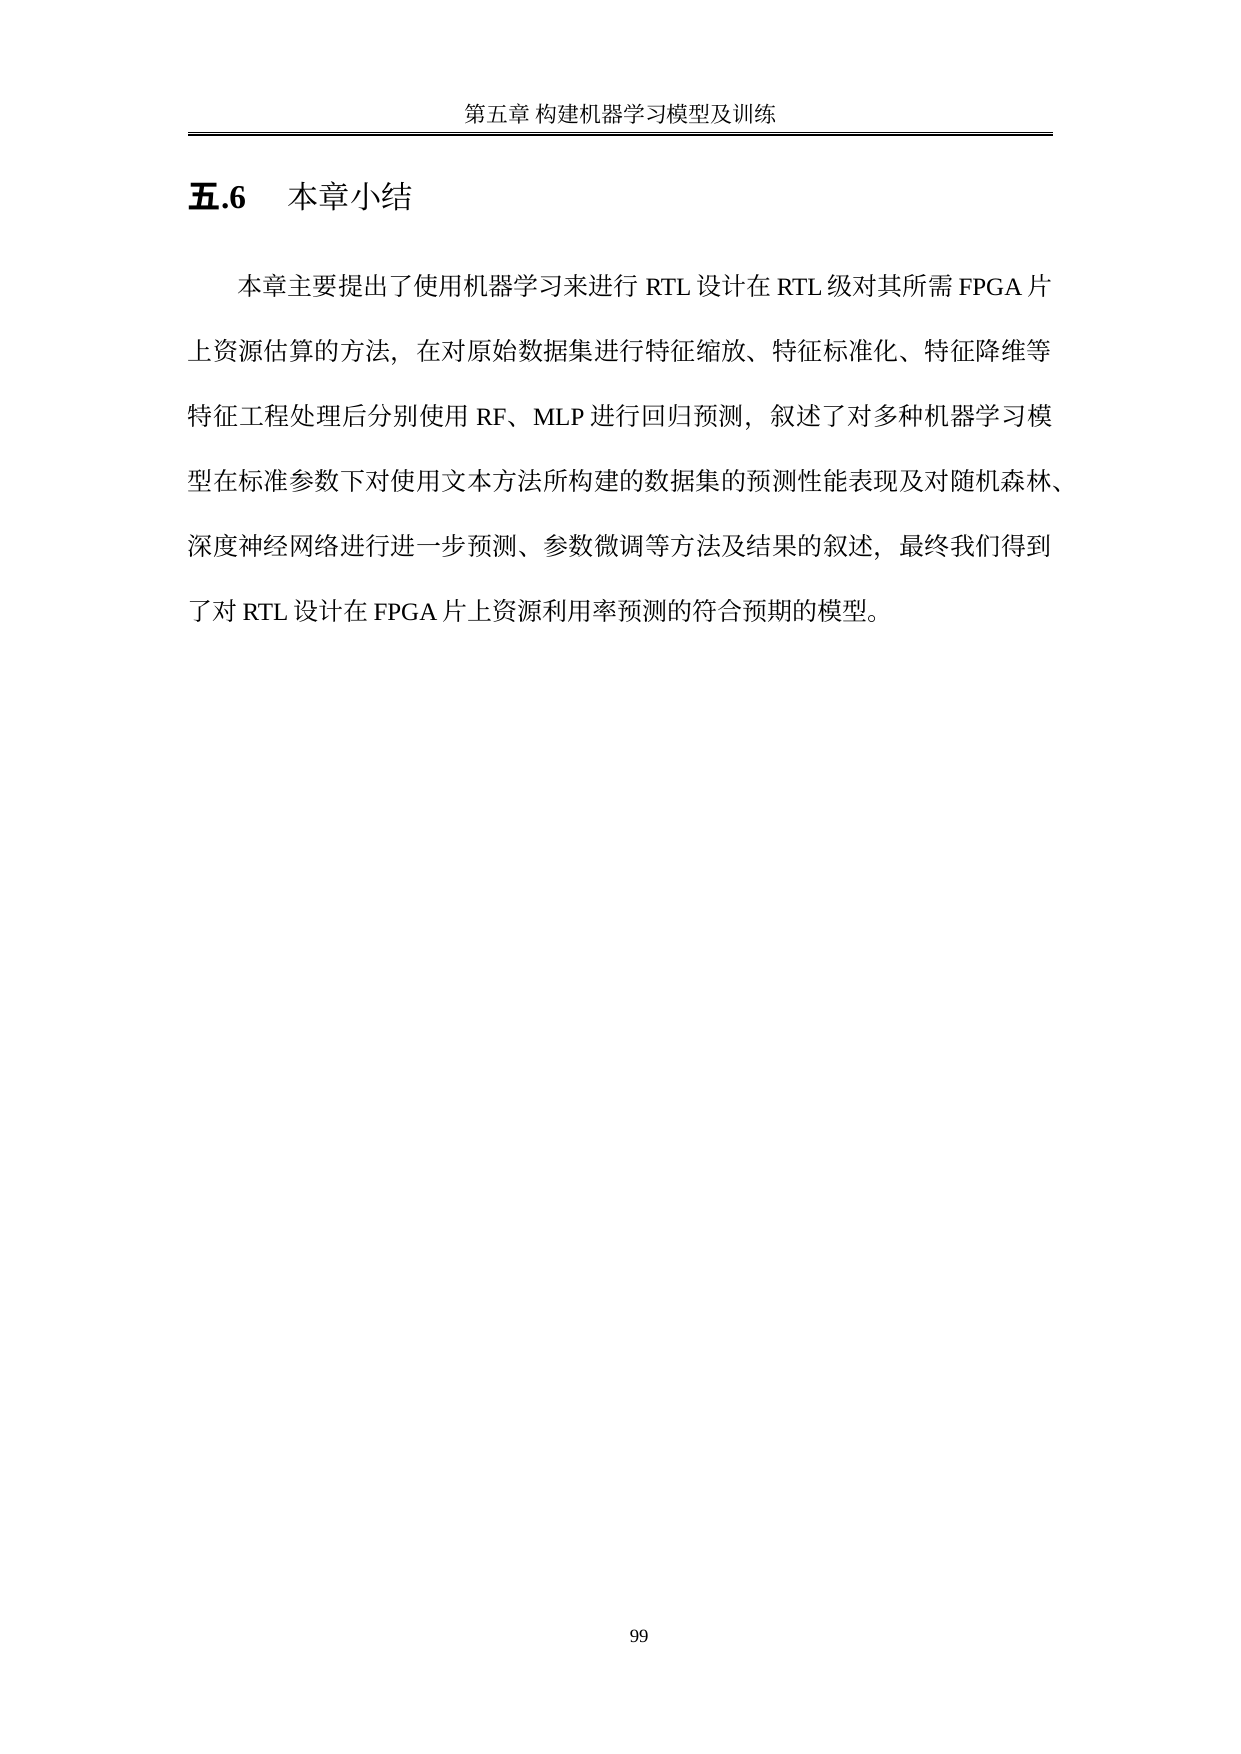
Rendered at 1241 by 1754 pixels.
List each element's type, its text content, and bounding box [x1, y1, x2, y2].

subtitle 本章小结 [187, 162, 1053, 227]
text 本章主要提出了使用机器学习来进行RTL设计在RTL级对其所需FPGA片上资源估算的方法，在对原始数据集进行特征缩放、特征标准化、特征降维等特征工程处理后分别使用RF、MLP进行回归预测，叙述了对多种机器学习模型在标准参数下对使用文本方法所构建的数据集的预测性能表现及对随机森林、深度神经网络进行进一步预测、参数微调等方法及结果的叙述，最终我们得到了对RTL设计在FPGA片上资源利用率预测的符合预期的模型。 [187, 252, 1053, 642]
